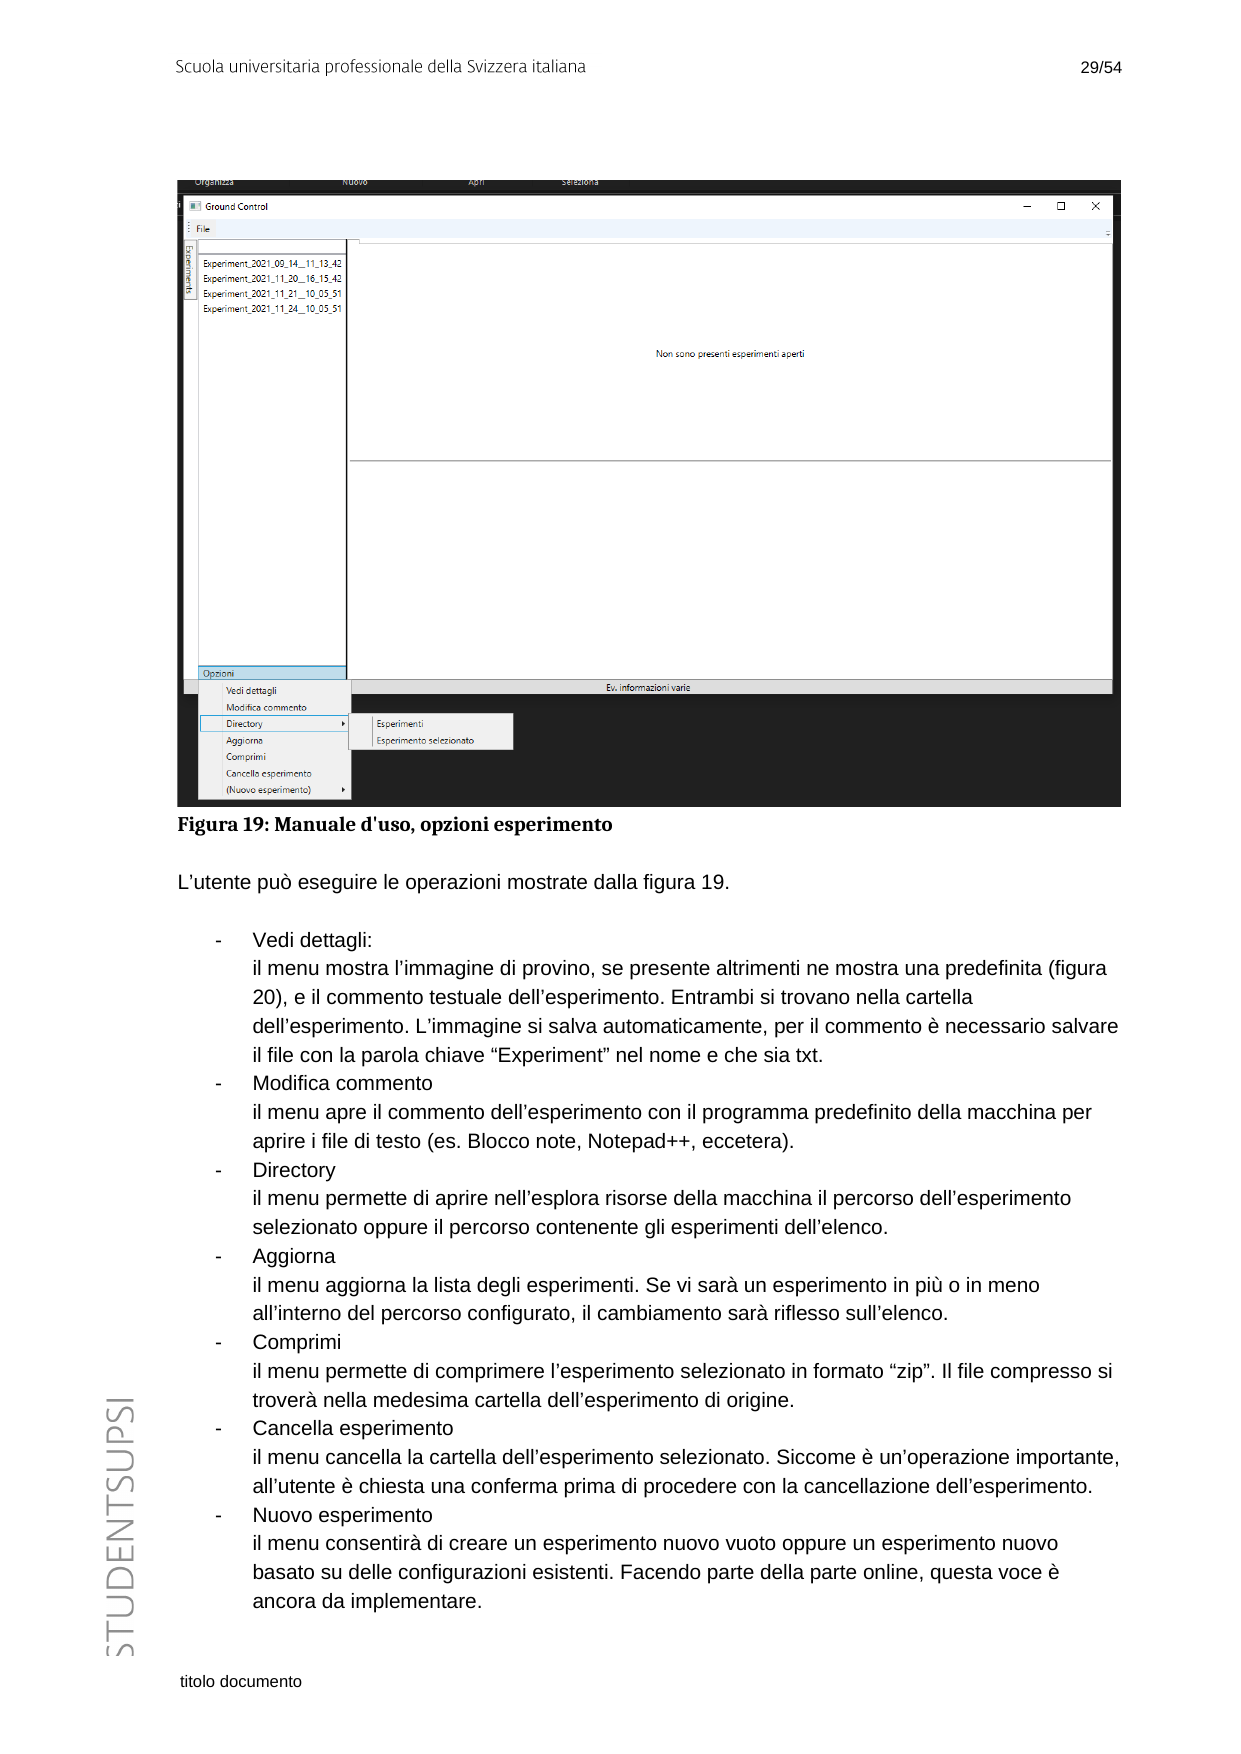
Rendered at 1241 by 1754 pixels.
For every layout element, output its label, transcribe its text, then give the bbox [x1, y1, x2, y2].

list Comprimi il menu permette di comprimere l’esperimento selezionato in formato “zip”. Il file compresso si troverà nella medesima cartella dell’esperimento di origine. [215, 1330, 1122, 1411]
list Aggiorna il menu aggiorna la lista degli esperimenti. Se vi sarà un esperimento in più o in meno all’interno del percorso configurato, il cambiamento sarà riflesso sull’elenco. [215, 1244, 1122, 1325]
picture [106, 1399, 134, 1657]
list Cancella esperimento il menu cancella la cartella dell’esperimento selezionato. Siccome è un’operazione importante, all’utente è chiesta una conferma prima di procedere con la cancellazione dell’esperimento. [215, 1416, 1122, 1498]
list Vedi dettagli: il menu mostra l’immagine di provino, se presente altrimenti ne mostra una predefinita (figura 20), e il commento testuale dell’esperimento. Entrambi si trovano nella cartella dell’esperimento. L’immagine si salva automaticamente, per il commento è necessario salvare il file con la parola chiave “Experiment” nel nome e che sia txt. [215, 927, 1122, 1066]
list Modifica commento il menu apre il commento dell’esperimento con il programma predefinito della macchina per aprire i file di testo (es. Blocco note, Notepad++, eccetera). [215, 1071, 1122, 1153]
text Figura 19: Manuale d'uso, opzioni esperimento [177, 812, 1122, 836]
list Directory il menu permette di aprire nell’esplora risorse della macchina il percorso dell’esperimento selezionato oppure il percorso contenente gli esperimenti dell’elenco. [215, 1157, 1122, 1239]
list Nuovo esperimento il menu consentirà di creare un esperimento nuovo vuoto oppure un esperimento nuovo basato su delle configurazioni esistenti. Facendo parte della parte online, questa voce è ancora da implementare. [215, 1502, 1122, 1613]
text L’utente può eseguire le operazioni mostrate dalla figura 19. [177, 870, 1122, 894]
picture [177, 180, 1121, 807]
picture [168, 53, 602, 80]
